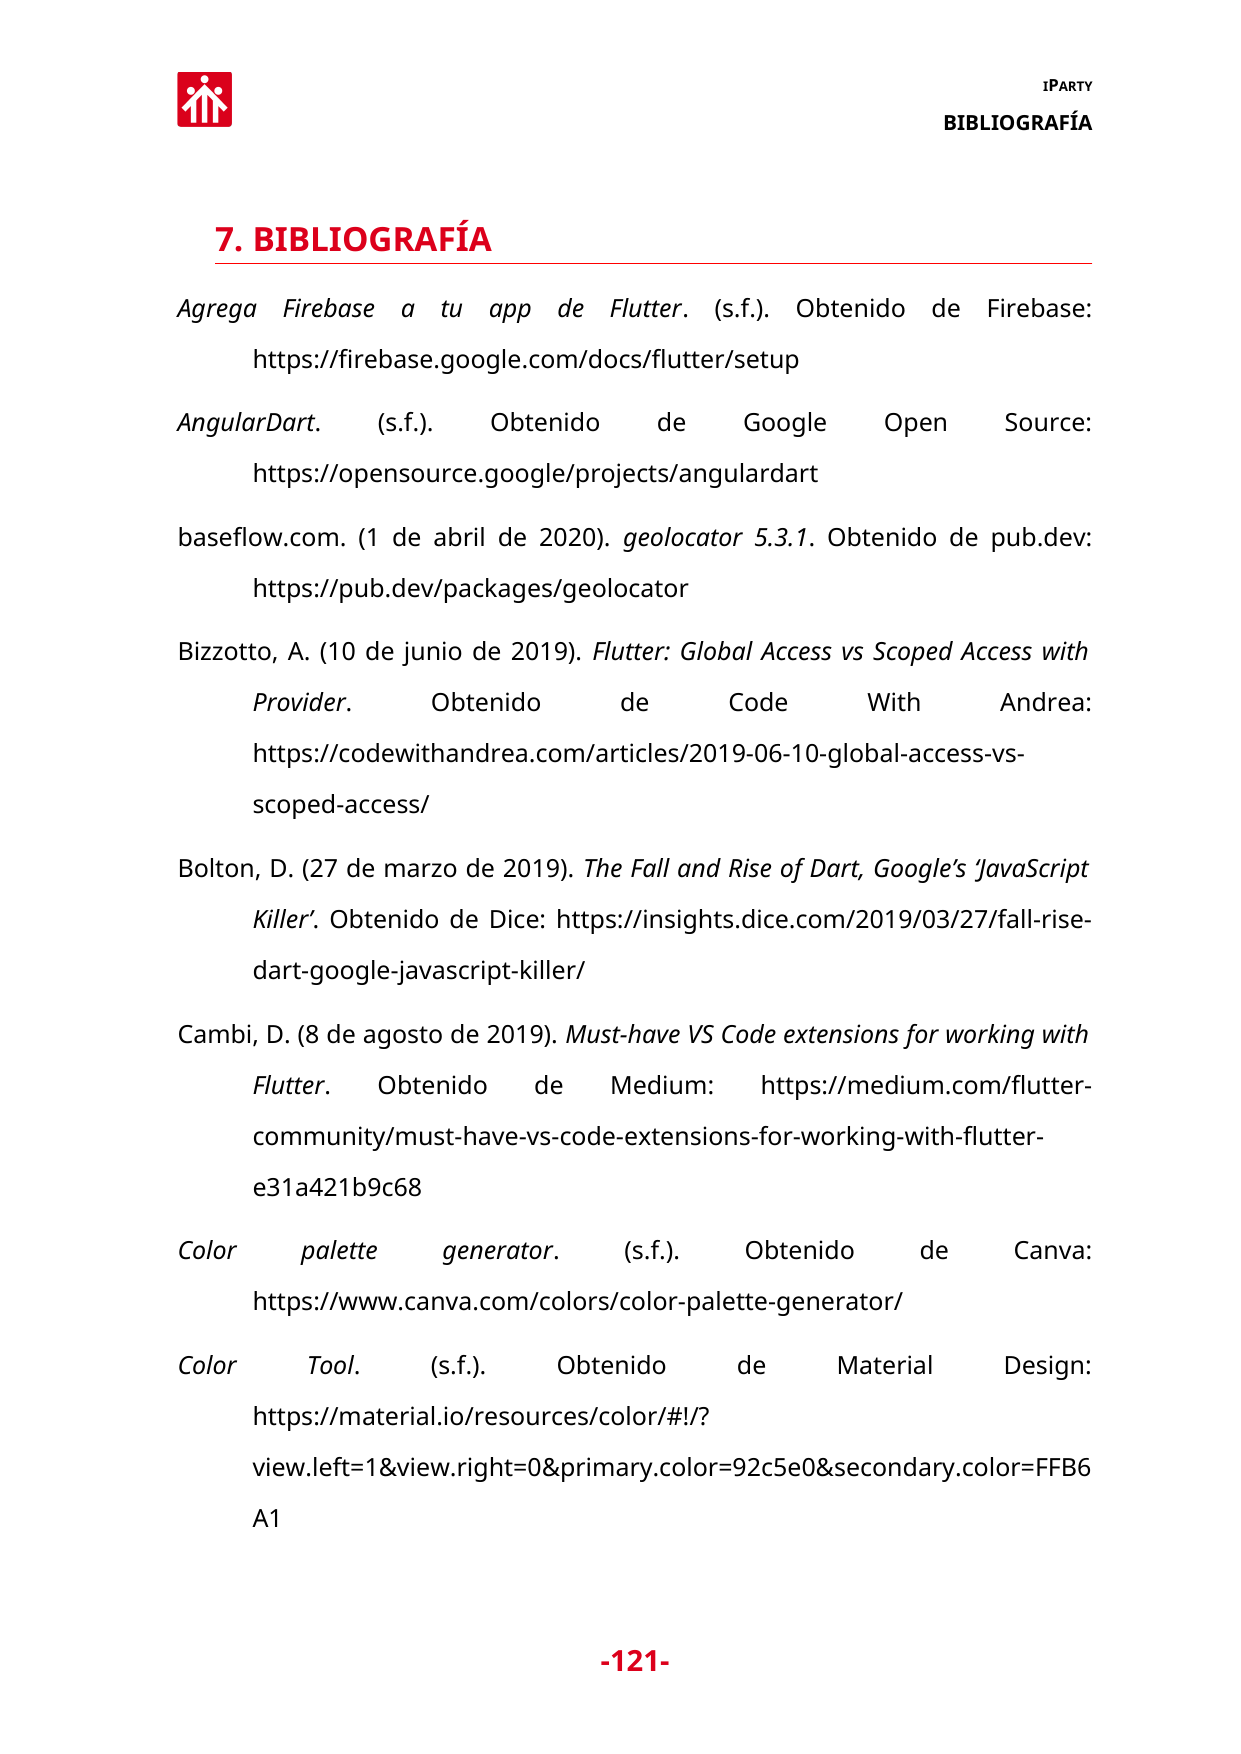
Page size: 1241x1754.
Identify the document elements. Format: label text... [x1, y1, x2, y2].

text Color Tool. (s.f.). Obtenido de Material Design: https://material.io/resources/color/#!/?view.left=1&view.right=0&primary.color=92c5e0&secondary.color=FFB6A1 [177, 1348, 1092, 1535]
text Agrega Firebase a tu app de Flutter. (s.f.). Obtenido de Firebase: https://firebase.google.com/docs/flutter/setup [177, 290, 1092, 375]
text Cambi, D. (8 de agosto de 2019). Must-have VS Code extensions for working with Flutter. Obtenido de Medium: https://medium.com/flutter-community/must-have-vs-code-extensions-for-working-with-flutter-e31a421b9c68 [177, 1016, 1092, 1203]
text Bizzotto, A. (10 de junio de 2019). Flutter: Global Access vs Scoped Access with Provider. Obtenido de Code With Andrea: https://codewithandrea.com/articles/2019-06-10-global-access-vs-scoped-access/ [177, 634, 1092, 821]
text AngularDart. (s.f.). Obtenido de Google Open Source: https://opensource.google/projects/angulardart [177, 405, 1092, 490]
picture [177, 72, 232, 127]
text baseflow.com. (1 de abril de 2020). geolocator 5.3.1. Obtenido de pub.dev: https://pub.dev/packages/geolocator [177, 519, 1092, 604]
text Color palette generator. (s.f.). Obtenido de Canva: https://www.canva.com/colors/color-palette-generator/ [177, 1233, 1092, 1318]
subtitle Bibliografía [215, 216, 1092, 263]
text Bolton, D. (27 de marzo de 2019). The Fall and Rise of Dart, Google’s ‘JavaScript Killer’. Obtenido de Dice: https://insights.dice.com/2019/03/27/fall-rise-dart-google-javascript-killer/ [177, 851, 1092, 987]
